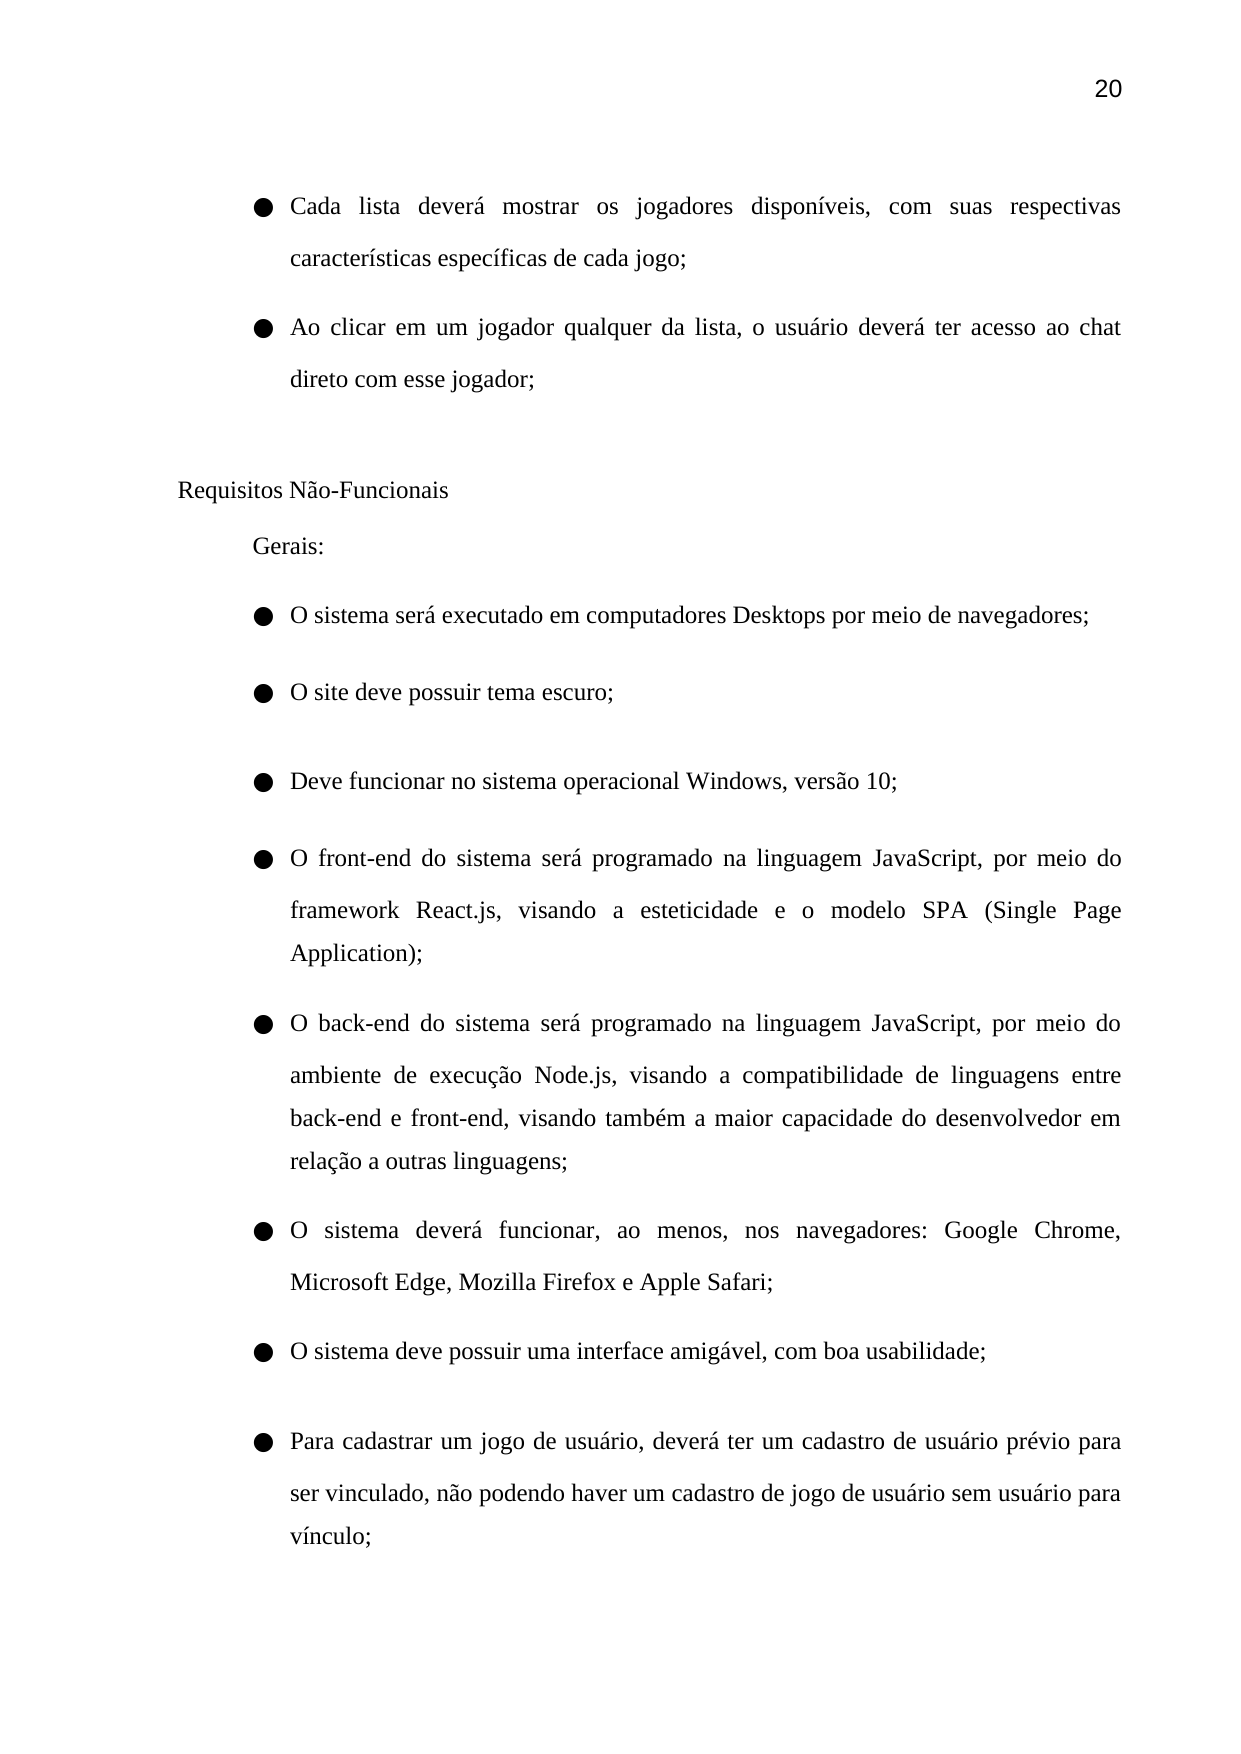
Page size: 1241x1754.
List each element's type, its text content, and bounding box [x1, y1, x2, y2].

list Cada lista deverá mostrar os jogadores disponíveis, com suas respectivas características específicas de cada jogo; [252, 177, 1122, 272]
list Deve funcionar no sistema operacional Windows, versão 10; [252, 753, 1122, 804]
list O sistema será executado em computadores Desktops por meio de navegadores; [252, 587, 1122, 638]
list O front-end do sistema será programado na linguagem JavaScript, por meio do framework React.js, visando a esteticidade e o modelo SPA (Single Page Application); [252, 830, 1122, 967]
list Ao clicar em um jogador qualquer da lista, o usuário deverá ter acesso ao chat direto com esse jogador; [252, 298, 1122, 393]
list Para cadastrar um jogo de usuário, deverá ter um cadastro de usuário prévio para ser vinculado, não podendo haver um cadastro de jogo de usuário sem usuário para vínculo; [252, 1412, 1122, 1550]
text Requisitos Não-Funcionais [177, 475, 1122, 504]
list O site deve possuir tema escuro; [252, 663, 1122, 715]
list O sistema deverá funcionar, ao menos, nos navegadores: Google Chrome, Microsoft Edge, Mozilla Firefox e Apple Safari; [252, 1202, 1122, 1296]
text Gerais: [177, 531, 1122, 560]
list O back-end do sistema será programado na linguagem JavaScript, por meio do ambiente de execução Node.js, visando a compatibilidade de linguagens entre back-end e front-end, visando também a maior capacidade do desenvolvedor em relação a outras linguagens; [252, 994, 1122, 1175]
list O sistema deve possuir uma interface amigável, com boa usabilidade; [252, 1323, 1122, 1374]
